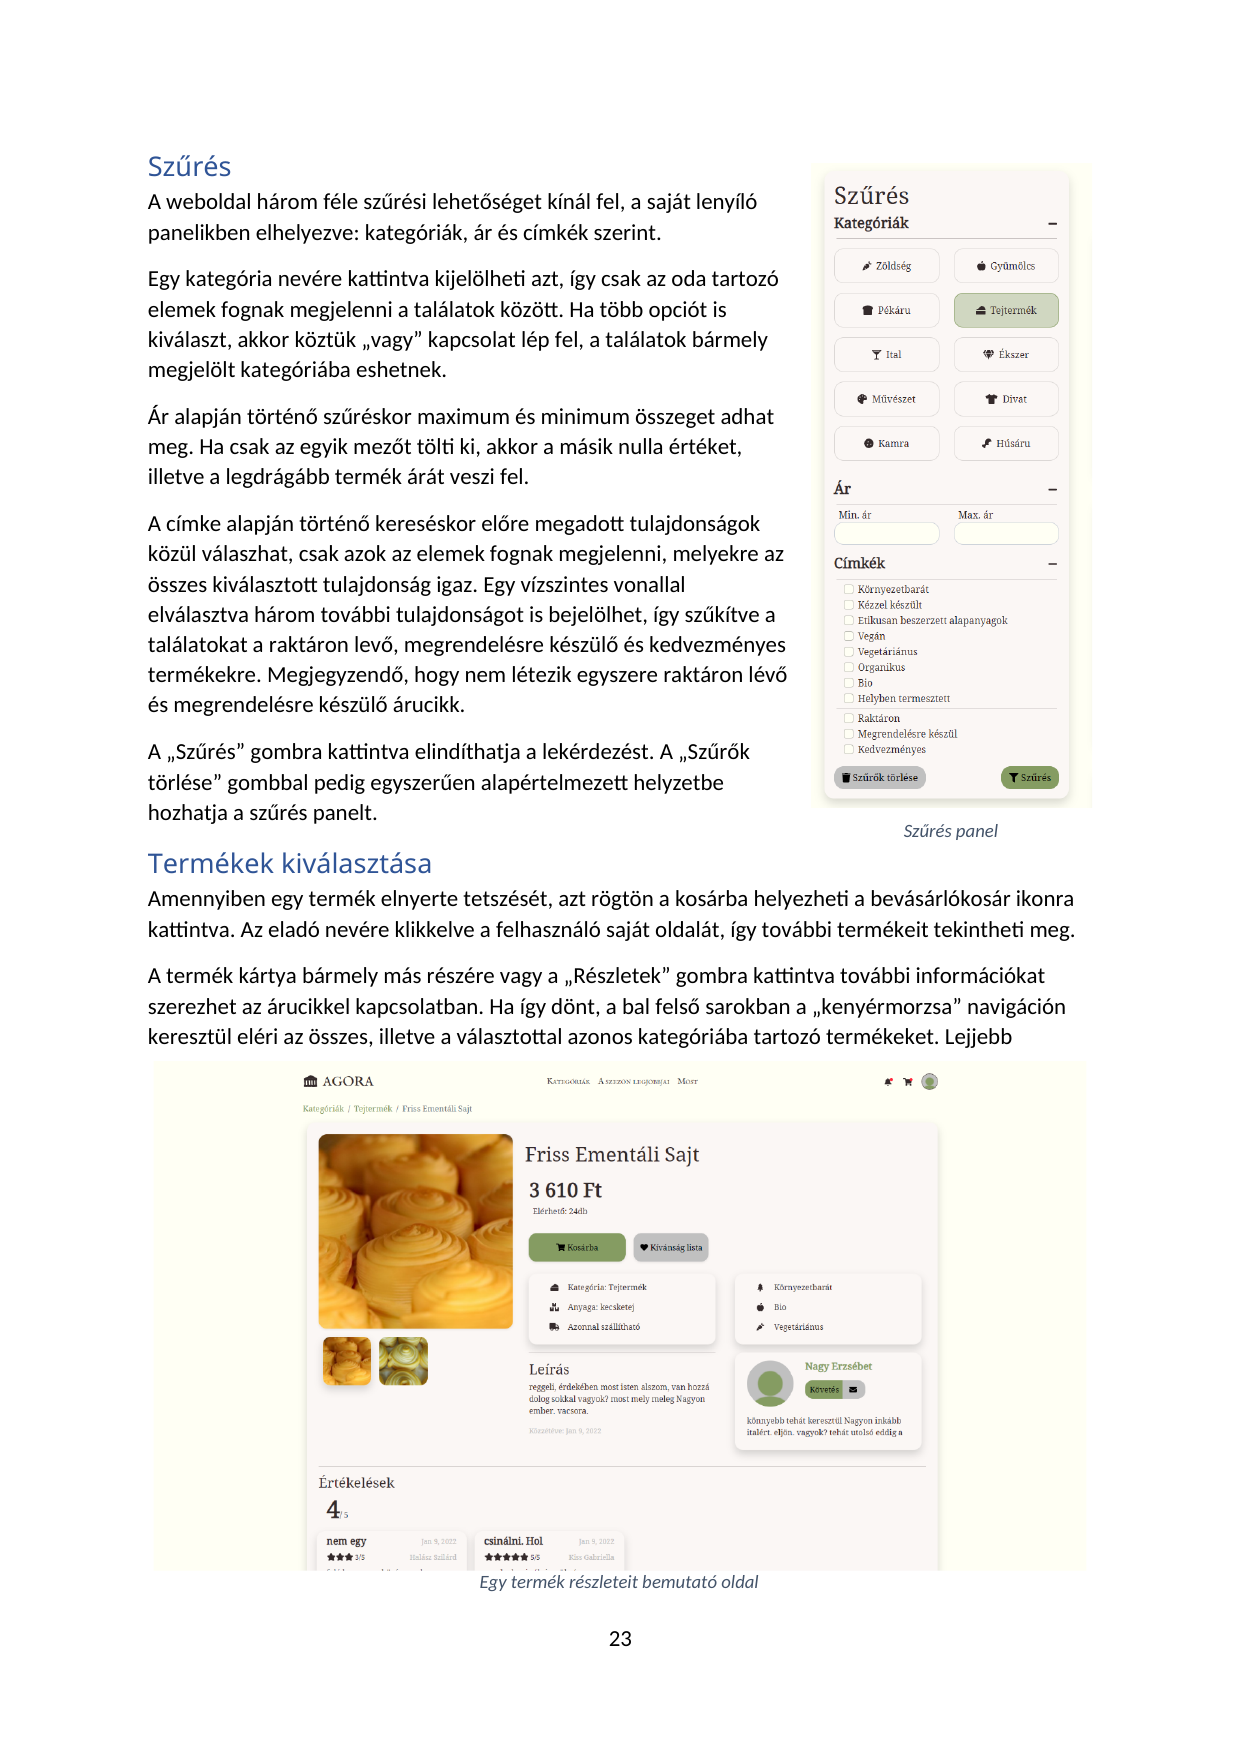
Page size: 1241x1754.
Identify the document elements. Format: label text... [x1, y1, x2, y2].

picture [153, 1061, 1087, 1570]
picture [811, 163, 1093, 807]
text A címke alapján történő kereséskor előre megadott tulajdonságok közül válaszhat, csak azok az elemek fognak megjelenni, melyekre az összes kiválasztott tulajdonság igaz. Egy vízszintes vonallal elválasztva három további tulajdonságot is bejelölhet, így szűkítve a találatokat a raktáron levő, megrendelésre készülő és kedvezményes termékekre. Megjegyzendő, hogy nem létezik egyszere raktáron lévő és megrendelésre készülő árucikk. [148, 509, 811, 718]
text Egy kategória nevére kattintva kijelölheti azt, így csak az oda tartozó elemek fognak megjelenni a találatok között. Ha több opciót is kiválaszt, akkor köztük „vagy” kapcsolat lép fel, a találatok bármely megjelölt kategóriába eshetnek. [148, 264, 811, 383]
text Ár alapján történő szűréskor maximum és minimum összeget adhat meg. Ha csak az egyik mezőt tölti ki, akkor a másik nulla értéket, illetve a legdrágább termék árát veszi fel. [148, 402, 811, 490]
subtitle Termékek kiválasztása [148, 845, 1093, 882]
text A termék kártya bármely más részére vagy a „Részletek” gombra kattintva további információkat szerezhet az árucikkel kapcsolatban. Ha így dönt, a bal felső sarokban a „kenyérmorzsa” navigáción keresztül eléri az összes, illetve a választottal azonos kategóriába tartozó termékeket. Lejjebb elolvashatja a termék részletes adatait. A képekre kattintva megnyílik a képnézegető ablak, melyben nagyobb méretben láthatók a fotók. [148, 962, 1093, 1050]
text Amennyiben egy termék elnyerte tetszését, azt rögtön a kosárba helyezheti a bevásárlókosár ikonra kattintva. Az eladó nevére klikkelve a felhasználó saját oldalát, így további termékeit tekintheti meg. [148, 884, 1093, 943]
text A „Szűrés” gombra kattintva elindíthatja a lekérdezést. A „Szűrők törlése” gombbal pedig egyszerűen alapértelmezett helyzetbe hozhatja a szűrés panelt. [148, 737, 1093, 826]
text A weboldal három féle szűrési lehetőséget kínál fel, a saját lenyíló panelikben elhelyezve: kategóriák, ár és címkék szerint. [148, 187, 811, 246]
subtitle Szűrés [148, 148, 1093, 184]
